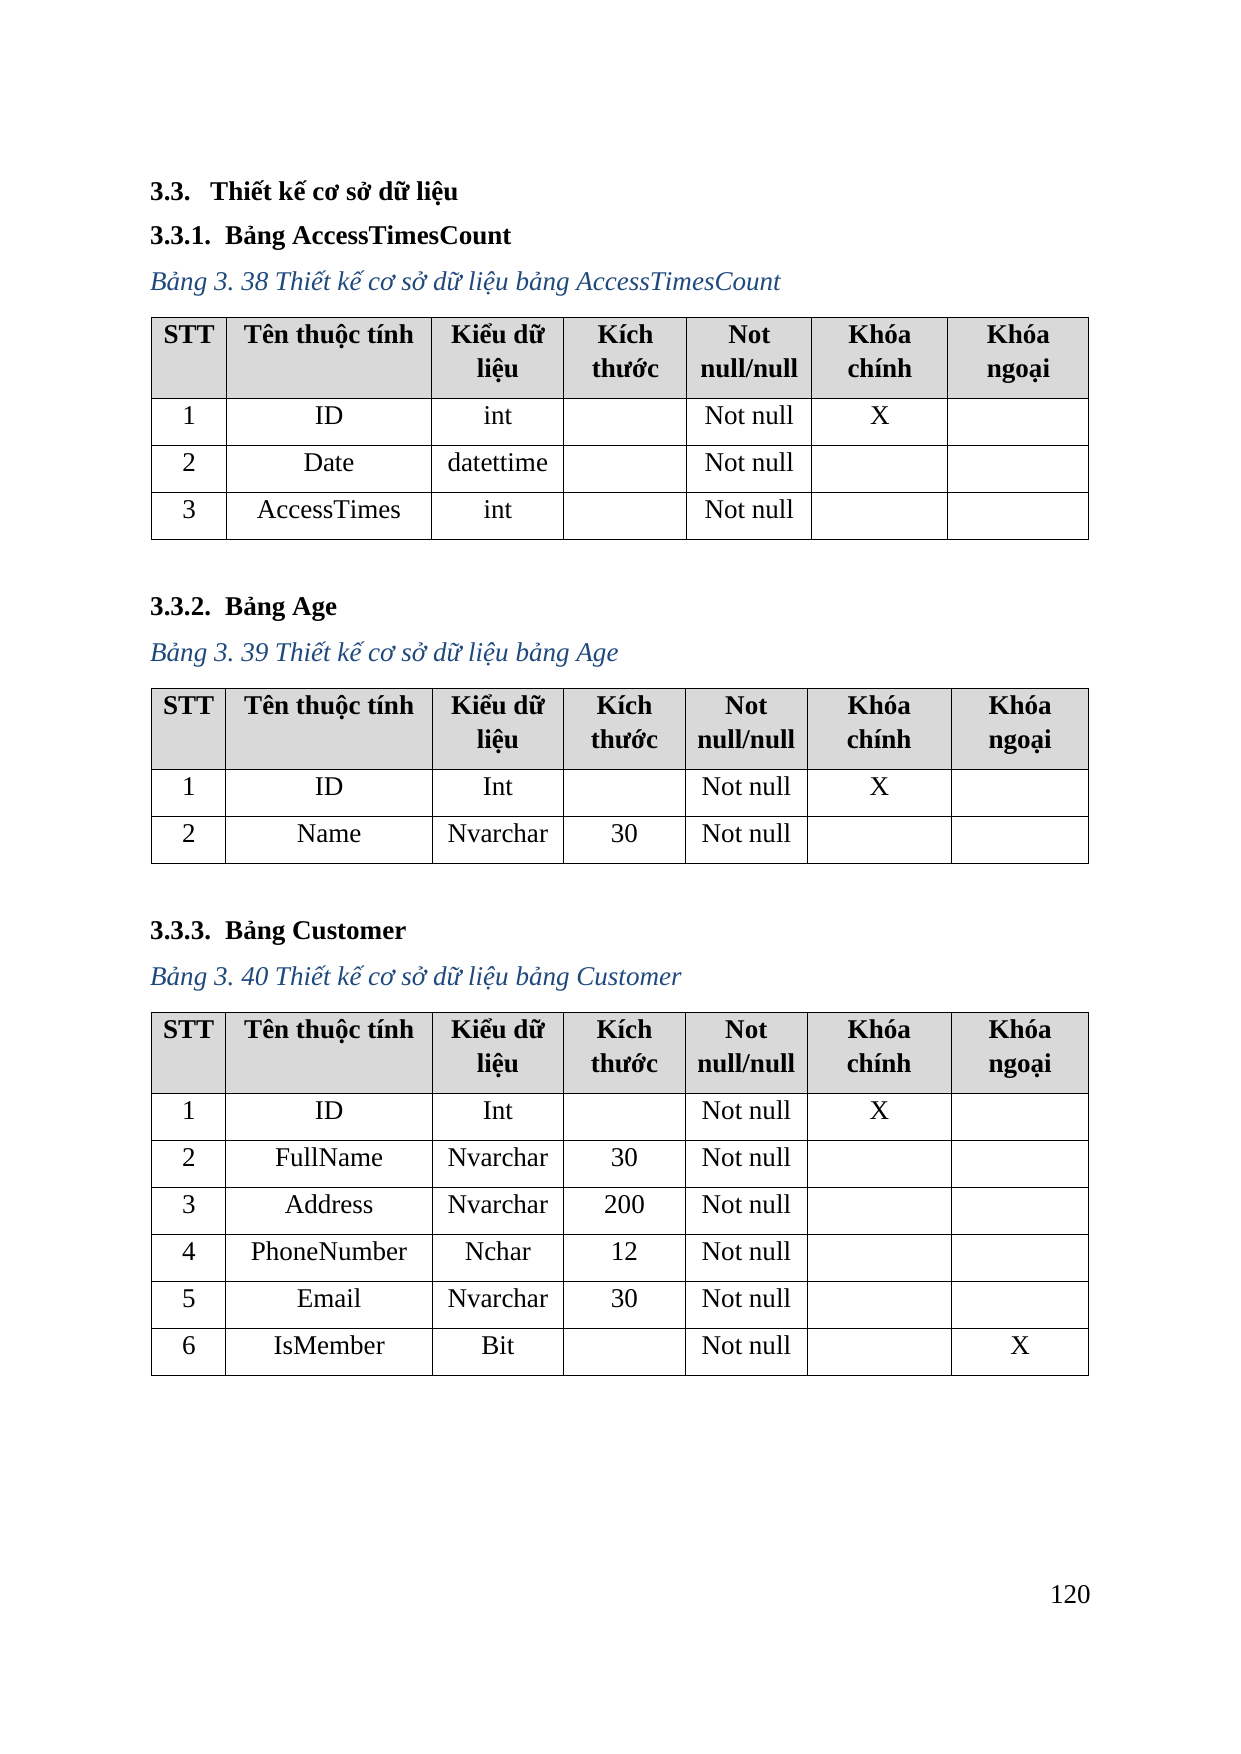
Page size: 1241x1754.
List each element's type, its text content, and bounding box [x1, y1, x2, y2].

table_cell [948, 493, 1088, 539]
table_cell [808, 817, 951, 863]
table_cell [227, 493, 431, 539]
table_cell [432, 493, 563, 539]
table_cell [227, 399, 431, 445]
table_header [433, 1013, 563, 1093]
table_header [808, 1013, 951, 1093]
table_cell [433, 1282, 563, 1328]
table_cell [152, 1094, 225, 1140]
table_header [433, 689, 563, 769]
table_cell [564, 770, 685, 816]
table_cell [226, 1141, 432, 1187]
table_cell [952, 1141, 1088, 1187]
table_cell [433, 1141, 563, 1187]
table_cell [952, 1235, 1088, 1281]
subtitle Thiết kế cơ sở dữ liệu [150, 175, 1090, 207]
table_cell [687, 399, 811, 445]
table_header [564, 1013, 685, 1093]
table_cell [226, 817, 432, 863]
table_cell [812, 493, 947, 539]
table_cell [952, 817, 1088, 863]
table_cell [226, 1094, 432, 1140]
list Bảng AccessTimesCount [150, 219, 1090, 250]
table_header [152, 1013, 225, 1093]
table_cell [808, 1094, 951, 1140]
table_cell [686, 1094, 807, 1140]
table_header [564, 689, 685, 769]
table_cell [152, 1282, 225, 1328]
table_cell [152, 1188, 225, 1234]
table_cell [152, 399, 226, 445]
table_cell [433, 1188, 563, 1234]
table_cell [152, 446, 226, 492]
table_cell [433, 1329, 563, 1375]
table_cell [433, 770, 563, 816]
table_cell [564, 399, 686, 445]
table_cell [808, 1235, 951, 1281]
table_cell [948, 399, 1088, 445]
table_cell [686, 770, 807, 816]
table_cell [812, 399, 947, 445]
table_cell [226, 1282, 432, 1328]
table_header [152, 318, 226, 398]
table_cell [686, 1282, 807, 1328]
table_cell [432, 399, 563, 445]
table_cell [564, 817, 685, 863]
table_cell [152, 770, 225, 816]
list Bảng Customer [150, 914, 1090, 945]
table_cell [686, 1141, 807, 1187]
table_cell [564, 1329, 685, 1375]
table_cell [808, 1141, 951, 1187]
list Bảng Age [150, 590, 1090, 621]
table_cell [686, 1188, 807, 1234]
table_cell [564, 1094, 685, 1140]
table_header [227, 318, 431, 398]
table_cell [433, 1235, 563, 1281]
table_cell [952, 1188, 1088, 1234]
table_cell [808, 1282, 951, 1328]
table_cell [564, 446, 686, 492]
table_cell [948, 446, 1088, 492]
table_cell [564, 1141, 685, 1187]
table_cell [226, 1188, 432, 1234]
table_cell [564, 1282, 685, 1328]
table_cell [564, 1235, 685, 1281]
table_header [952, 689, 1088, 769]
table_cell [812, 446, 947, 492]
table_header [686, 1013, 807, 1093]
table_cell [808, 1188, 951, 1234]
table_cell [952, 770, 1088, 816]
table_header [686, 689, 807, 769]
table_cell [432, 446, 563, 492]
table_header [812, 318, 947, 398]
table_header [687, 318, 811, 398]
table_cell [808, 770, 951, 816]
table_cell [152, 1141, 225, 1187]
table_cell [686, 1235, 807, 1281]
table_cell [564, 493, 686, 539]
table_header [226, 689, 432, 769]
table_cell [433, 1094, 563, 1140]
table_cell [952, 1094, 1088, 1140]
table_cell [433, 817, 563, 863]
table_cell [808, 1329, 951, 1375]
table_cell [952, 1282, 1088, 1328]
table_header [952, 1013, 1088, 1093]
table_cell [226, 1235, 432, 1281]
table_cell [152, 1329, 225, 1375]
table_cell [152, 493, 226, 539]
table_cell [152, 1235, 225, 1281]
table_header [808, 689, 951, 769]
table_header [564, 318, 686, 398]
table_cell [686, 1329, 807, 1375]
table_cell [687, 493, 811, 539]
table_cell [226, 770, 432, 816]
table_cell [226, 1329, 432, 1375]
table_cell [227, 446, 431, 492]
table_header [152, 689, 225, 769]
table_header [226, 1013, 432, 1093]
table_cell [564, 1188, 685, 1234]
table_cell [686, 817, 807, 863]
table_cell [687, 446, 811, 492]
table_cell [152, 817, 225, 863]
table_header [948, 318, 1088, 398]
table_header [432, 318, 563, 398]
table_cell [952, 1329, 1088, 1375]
